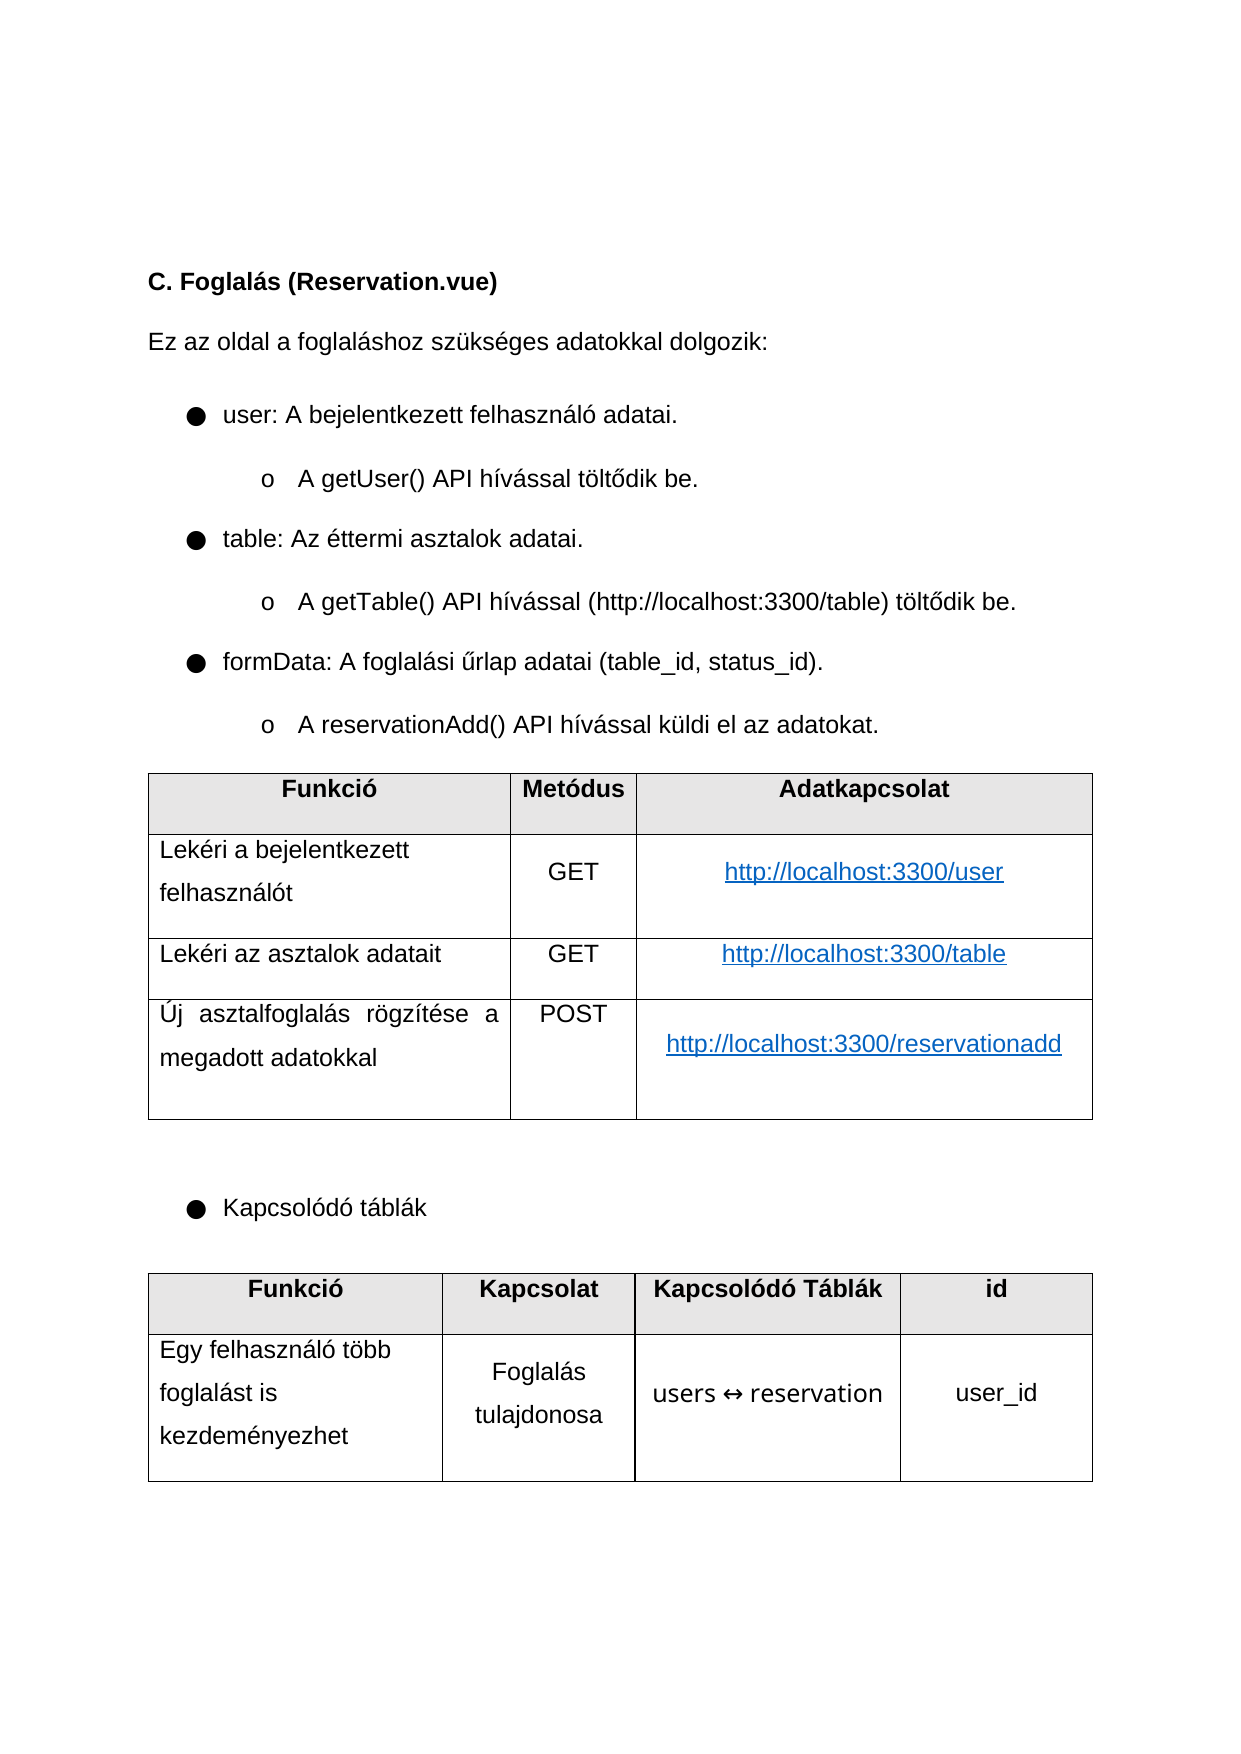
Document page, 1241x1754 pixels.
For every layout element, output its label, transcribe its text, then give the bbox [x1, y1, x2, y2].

list Kapcsolódó táblák [185, 1180, 1093, 1231]
list formData: A foglalási űrlap adatai (table_id, status_id). [185, 633, 1093, 684]
table_cell users ↔ reservation [636, 1335, 900, 1481]
table_cell Új asztalfoglalás rögzítése a megadott adatokkal [149, 1000, 510, 1119]
table_cell Foglalás tulajdonosa [443, 1335, 634, 1481]
list A getTable() API hívással (http://localhost:3300/table) töltődik be. [260, 587, 1093, 618]
table_cell Lekéri a bejelentkezett felhasználót [149, 835, 510, 938]
table_cell http://localhost:3300/user [637, 835, 1092, 938]
table_header Funkció [149, 774, 510, 834]
table_header Adatkapcsolat [637, 774, 1092, 834]
table_header Funkció [149, 1274, 442, 1334]
table_header Kapcsolódó Táblák [636, 1274, 900, 1334]
text Ez az oldal a foglaláshoz szükséges adatokkal dolgozik: [148, 327, 1093, 356]
table_cell GET [511, 835, 636, 938]
list user: A bejelentkezett felhasználó adatai. [185, 387, 1093, 438]
table_header Metódus [511, 774, 636, 834]
list A getUser() API hívással töltődik be. [260, 464, 1093, 494]
table_header Kapcsolat [443, 1274, 634, 1334]
table_cell POST [511, 1000, 636, 1119]
table_header id [901, 1274, 1092, 1334]
list table: Az éttermi asztalok adatai. [185, 510, 1093, 561]
text C. Foglalás (Reservation.vue) [148, 267, 1093, 296]
table_cell Lekéri az asztalok adatait [149, 939, 510, 998]
table_cell user_id [901, 1335, 1092, 1481]
table_cell Egy felhasználó több foglalást is kezdeményezhet [149, 1335, 442, 1481]
table_cell http://localhost:3300/table [637, 939, 1092, 998]
list A reservationAdd() API hívással küldi el az adatokat. [260, 710, 1093, 741]
table_cell http://localhost:3300/reservationadd [637, 1000, 1092, 1119]
table_cell GET [511, 939, 636, 998]
